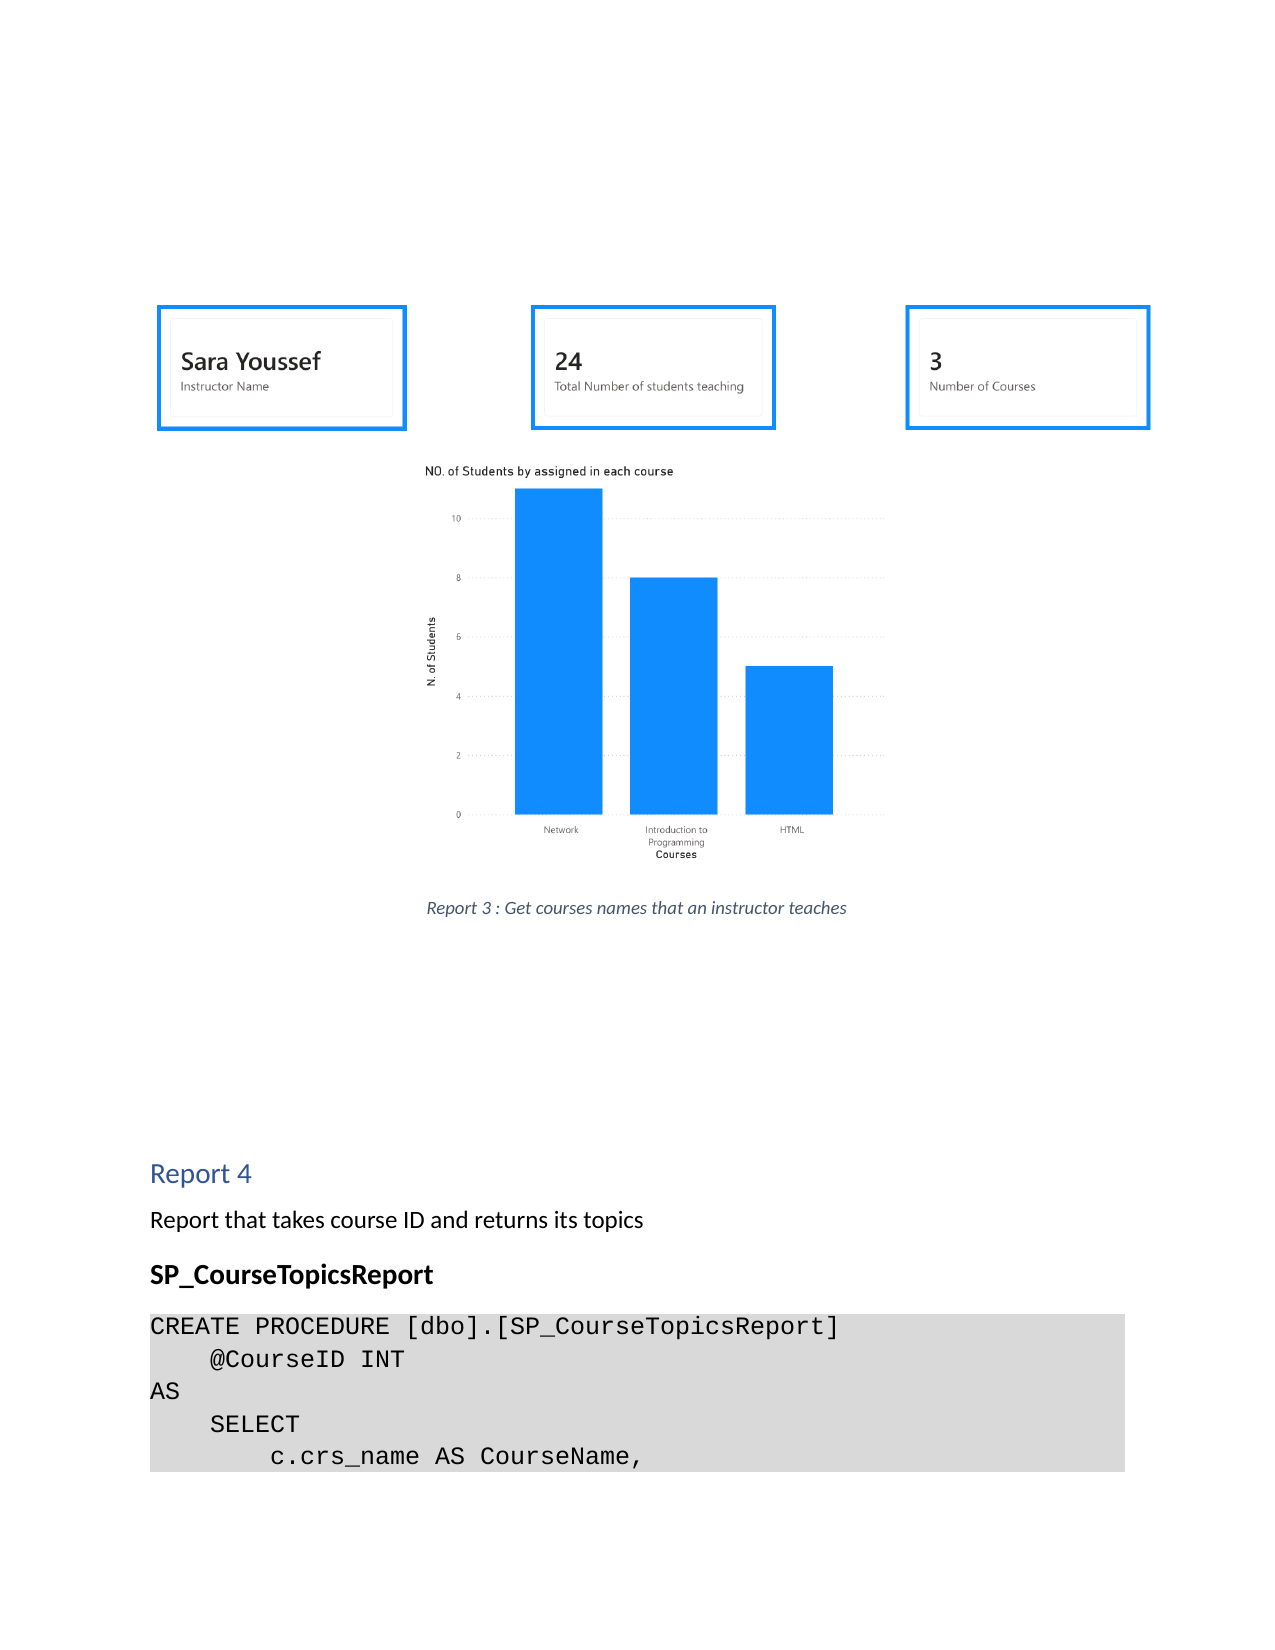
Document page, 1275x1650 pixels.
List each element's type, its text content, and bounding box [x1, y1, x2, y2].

picture [150, 298, 1158, 876]
subtitle Report 4 [150, 1155, 1125, 1191]
text SP_CourseTopicsReport [150, 1256, 1125, 1292]
text CREATE PROCEDURE [dbo].[SP_CourseTopicsReport] [150, 1314, 1125, 1342]
text AS [150, 1379, 1125, 1407]
text Report 3 : Get courses names that an instructor teaches [150, 896, 1125, 919]
text Report that takes course ID and returns its topics [150, 1204, 1125, 1235]
text c.crs_name AS CourseName, [150, 1444, 1125, 1472]
text @CourseID INT [150, 1346, 1125, 1375]
text SELECT [150, 1411, 1125, 1440]
